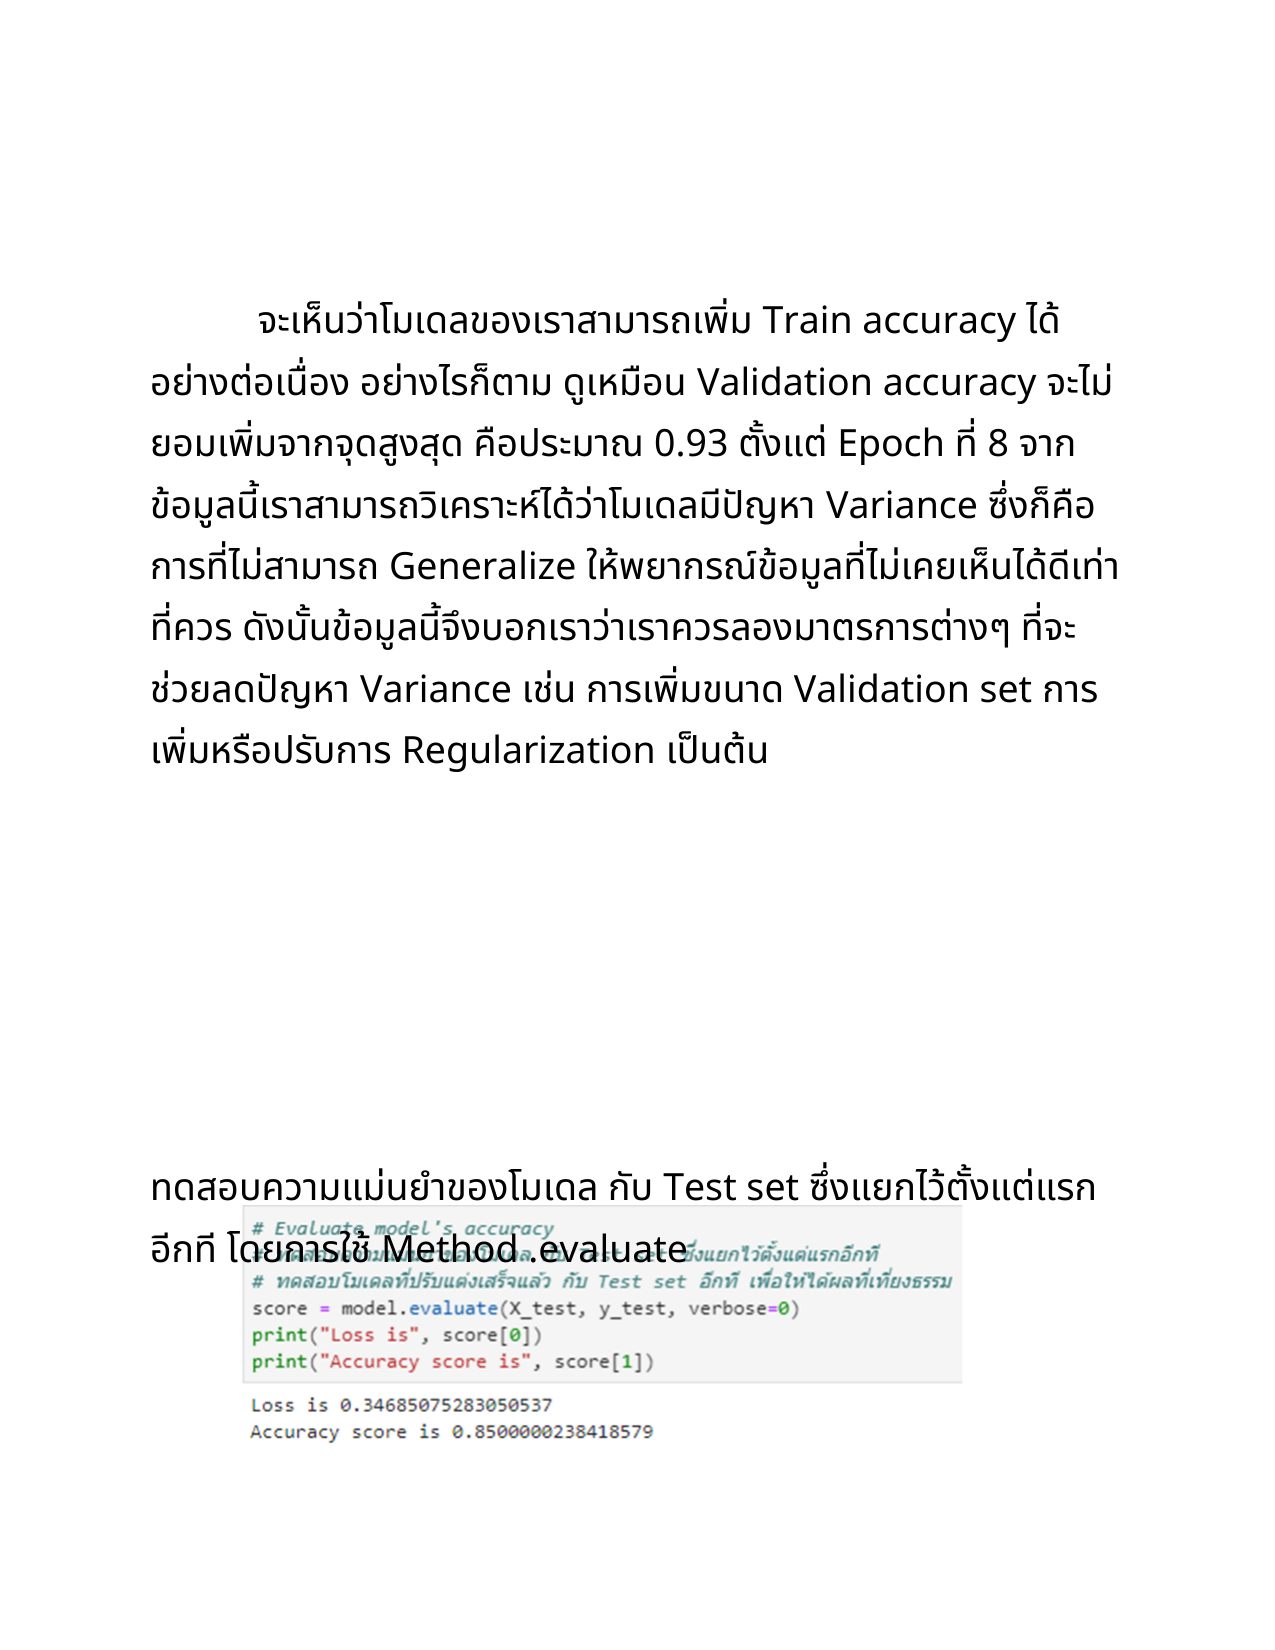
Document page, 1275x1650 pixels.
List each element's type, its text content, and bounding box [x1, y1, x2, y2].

text ทดสอบความแม่นยำของโมเดล กับ Test set ซึ่งแยกไว้ตั้งแต่แรกอีกที โดยการใช้ Method .evaluate [150, 1160, 1125, 1279]
picture [241, 1279, 963, 1452]
text จะเห็นว่าโมเดลของเราสามารถเพิ่ม Train accuracy ได้อย่างต่อเนื่อง อย่างไรก็ตาม ดูเหมือน Validation accuracy จะไม่ยอมเพิ่มจากจุดสูงสุด คือประมาณ 0.93 ตั้งแต่ Epoch ที่ 8 จากข้อมูลนี้เราสามารถวิเคราะห์ได้ว่าโมเดลมีปัญหา Variance ซึ่งก็คือการที่ไม่สามารถ Generalize ให้พยากรณ์ข้อมูลที่ไม่เคยเห็นได้ดีเท่าที่ควร ดังนั้นข้อมูลนี้จึงบอกเราว่าเราควรลองมาตรการต่างๆ ที่จะช่วยลดปัญหา Variance เช่น การเพิ่มขนาด Validation set การเพิ่มหรือปรับการ Regularization เป็นต้น [150, 293, 1125, 780]
